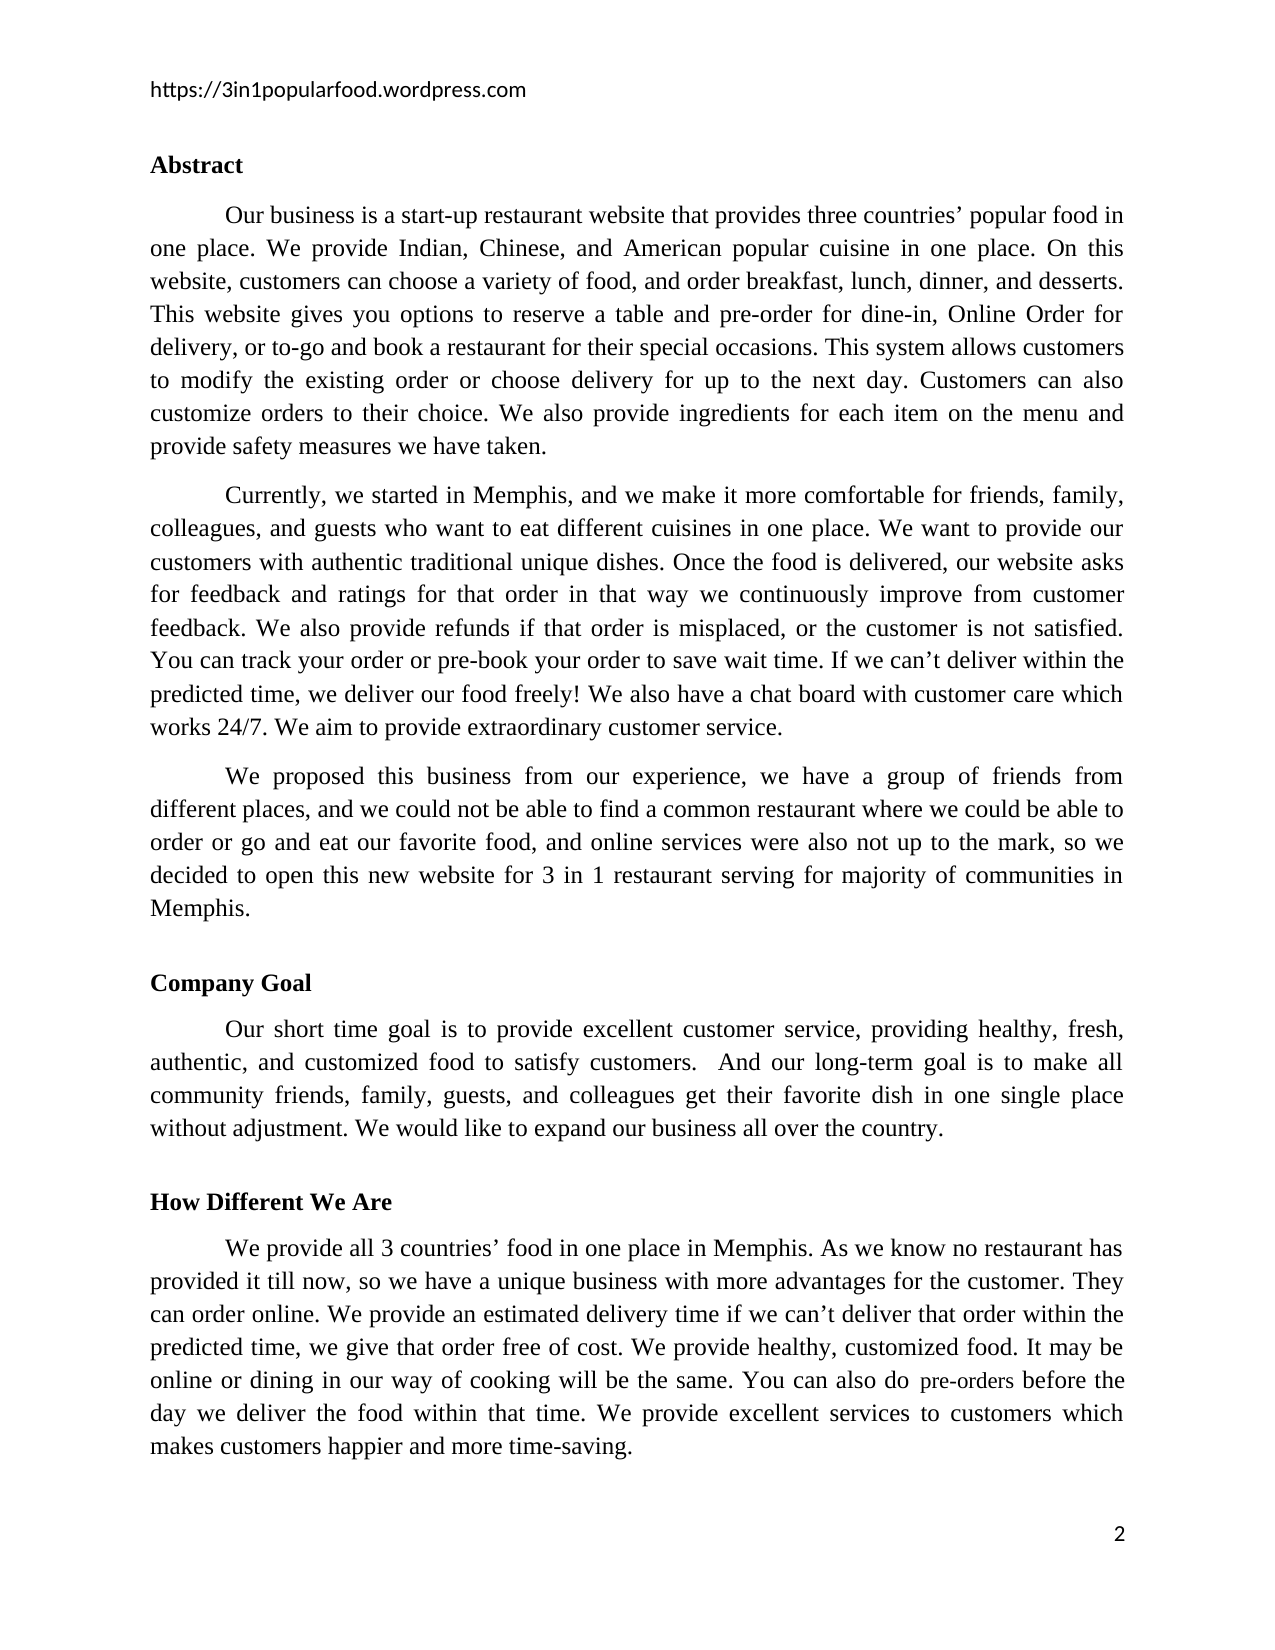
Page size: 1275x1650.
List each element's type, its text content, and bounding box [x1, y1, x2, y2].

text Our business is a start-up restaurant website that provides three countries’ popular food in one place. We provide Indian, Chinese, and American popular cuisine in one place. On this website, customers can choose a variety of food, and order breakfast, lunch, dinner, and desserts. This website gives you options to reserve a table and pre-order for dine-in, Online Order for delivery, or to-go and book a restaurant for their special occasions. This system allows customers to modify the existing order or choose delivery for up to the next day. Customers can also customize orders to their choice. We also provide ingredients for each item on the menu and provide safety measures we have taken. [150, 200, 1125, 459]
subtitle Company Goal [150, 968, 1125, 997]
subtitle How Different We Are [150, 1187, 1125, 1216]
text We provide all 3 countries’ food in one place in Memphis. As we know no restaurant has provided it till now, so we have a unique business with more advantages for the customer. They can order online. We provide an estimated delivery time if we can’t deliver that order within the predicted time, we give that order free of cost. We provide healthy, customized food. It may be online or dining in our way of cooking will be the same. You can also do pre-orders before the day we deliver the food within that time. We provide excellent services to customers which makes customers happier and more time-saving. [150, 1233, 1125, 1460]
text Our short time goal is to provide excellent customer service, providing healthy, fresh, authentic, and customized food to satisfy customers. And our long-term goal is to make all community friends, family, guests, and colleagues get their favorite dish in one single place without adjustment. We would like to expand our business all over the country. [150, 1014, 1125, 1141]
text Abstract [150, 150, 1125, 179]
text We proposed this business from our experience, we have a group of friends from different places, and we could not be able to find a common restaurant where we could be able to order or go and eat our favorite food, and online services were also not up to the mark, so we decided to open this new website for 3 in 1 restaurant serving for majority of communities in Memphis. [150, 761, 1125, 922]
text Currently, we started in Memphis, and we make it more comfortable for friends, family, colleagues, and guests who want to eat different cuisines in one place. We want to provide our customers with authentic traditional unique dishes. Once the food is delivered, our website asks for feedback and ratings for that order in that way we continuously improve from customer feedback. We also provide refunds if that order is misplaced, or the customer is not satisfied. You can track your order or pre-book your order to save wait time. If we can’t deliver within the predicted time, we deliver our food freely! We also have a chat board with customer care which works 24/7. We aim to provide extraordinary customer service. [150, 481, 1125, 740]
